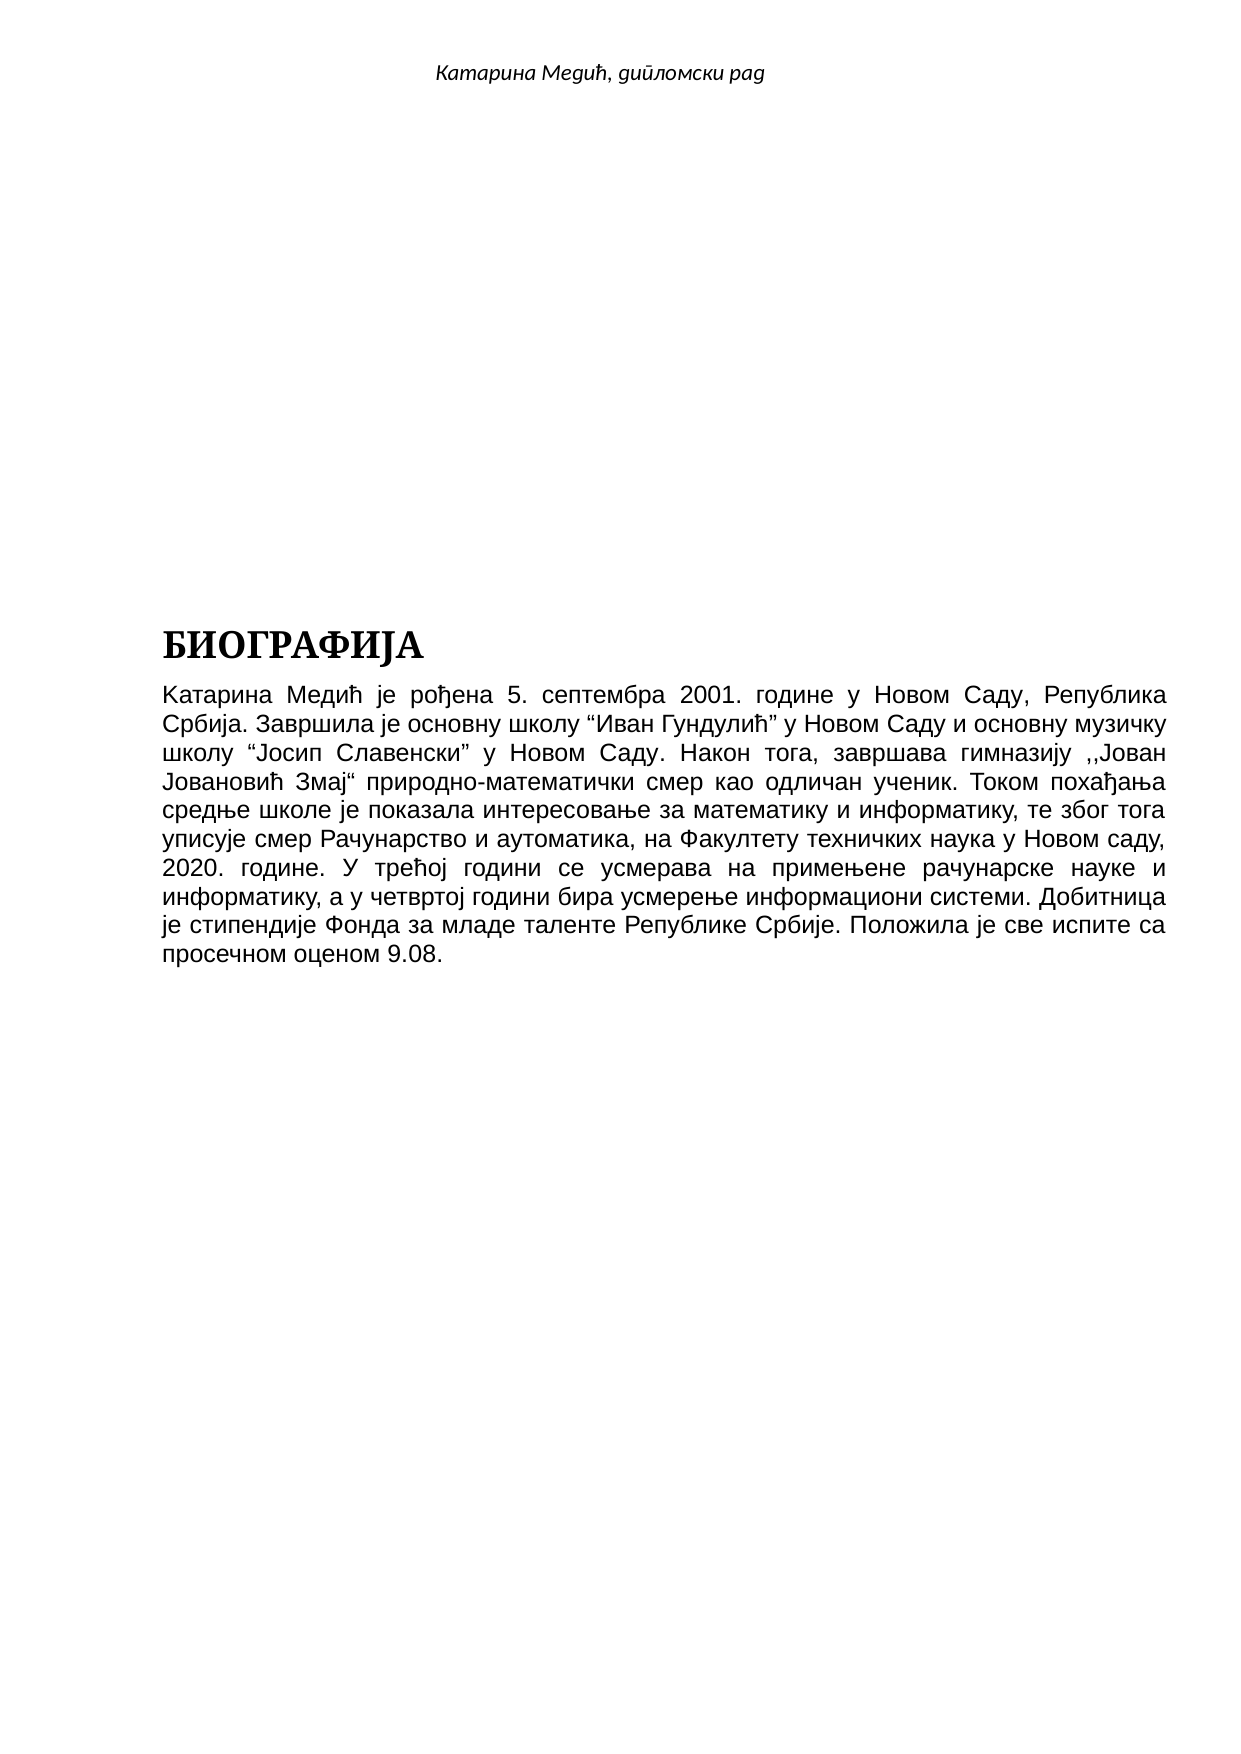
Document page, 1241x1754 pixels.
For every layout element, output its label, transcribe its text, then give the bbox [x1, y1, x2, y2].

text Kатарина Медић је рођена 5. септембра 2001. године у Новом Саду, Република Србија. Завршила је основну школу “Иван Гундулић” у Новом Саду и основну музичку школу “Јосип Славенски” у Новом Саду. Након тога, завршава гимназију ,,Јован Јовановић Змај“ природно-математички смер као одличан ученик. Током похађања средње школе је показала интересовање за математику и информатику, те због тога уписује смер Рачунарство и аутоматика, на Факултету техничких наука у Новом саду, 2020. године. У трећој години се усмерава на примењене рачунарске науке и информатику, а у четвртој години бира усмерење информациони системи. Добитница је стипендије Фонда за младе таленте Републике Србије. Положила је све испите са просечном оценом 9.08. [162, 680, 1167, 968]
subtitle Биографија [162, 625, 1167, 668]
